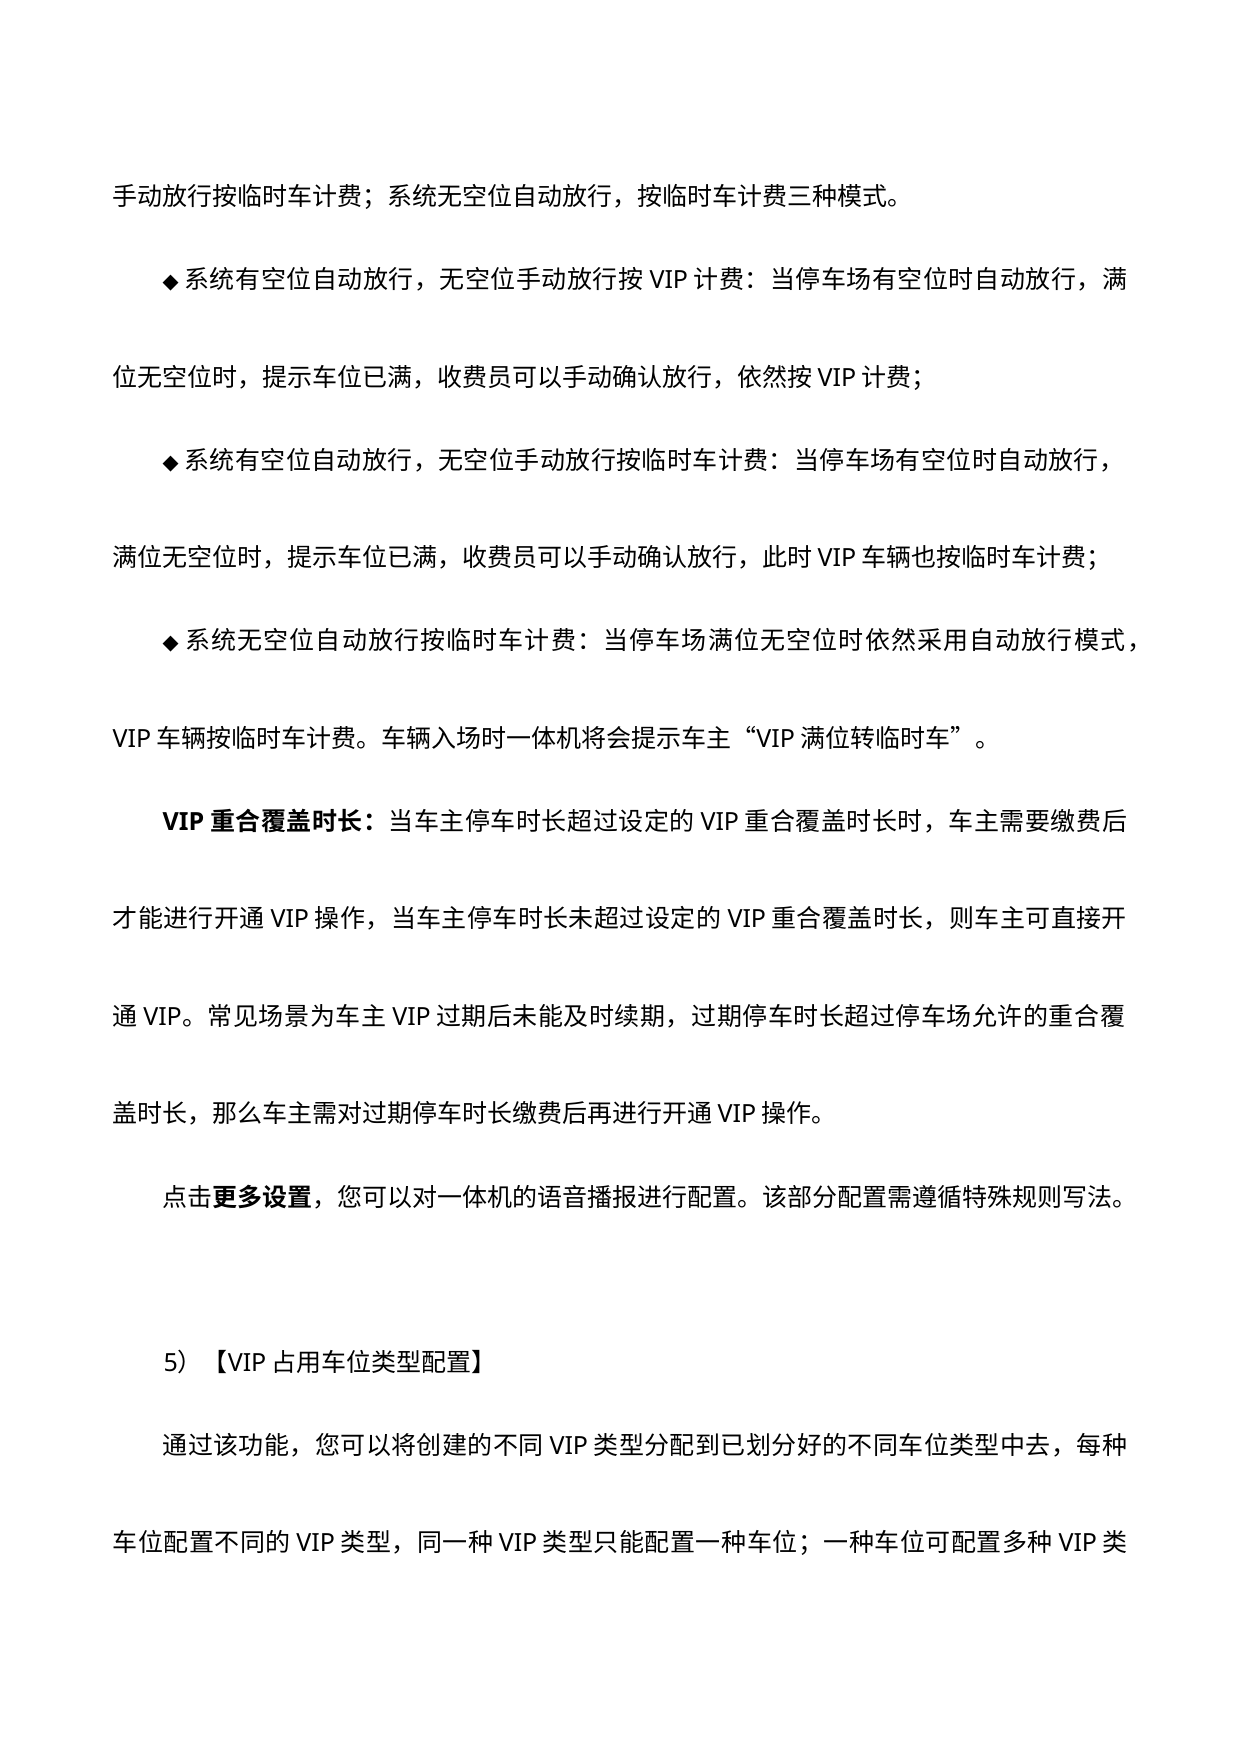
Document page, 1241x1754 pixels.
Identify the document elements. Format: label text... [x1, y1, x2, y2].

list 5）【VIP占用车位类型配置】 [157, 1328, 1128, 1393]
list ◆系统无空位自动放行按临时车计费：当停车场满位无空位时依然采用自动放行模式，VIP车辆按临时车计费。车辆入场时一体机将会提示车主“VIP满位转临时车”。 [112, 606, 1128, 769]
list ◆系统有空位自动放行，无空位手动放行按临时车计费：当停车场有空位时自动放行，满位无空位时，提示车位已满，收费员可以手动确认放行，此时VIP车辆也按临时车计费； [112, 426, 1128, 588]
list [112, 162, 1128, 227]
list VIP重合覆盖时长：当车主停车时长超过设定的VIP重合覆盖时长时，车主需要缴费后才能进行开通VIP操作，当车主停车时长未超过设定的VIP重合覆盖时长，则车主可直接开通VIP。常见场景为车主VIP过期后未能及时续期，过期停车时长超过停车场允许的重合覆盖时长，那么车主需对过期停车时长缴费后再进行开通VIP操作。 [112, 787, 1128, 1144]
list 点击更多设置，您可以对一体机的语音播报进行配置。该部分配置需遵循特殊规则写法。 [112, 1163, 1128, 1228]
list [112, 1411, 1128, 1573]
list ◆系统有空位自动放行，无空位手动放行按VIP计费：当停车场有空位时自动放行，满位无空位时，提示车位已满，收费员可以手动确认放行，依然按VIP计费； [112, 245, 1128, 408]
